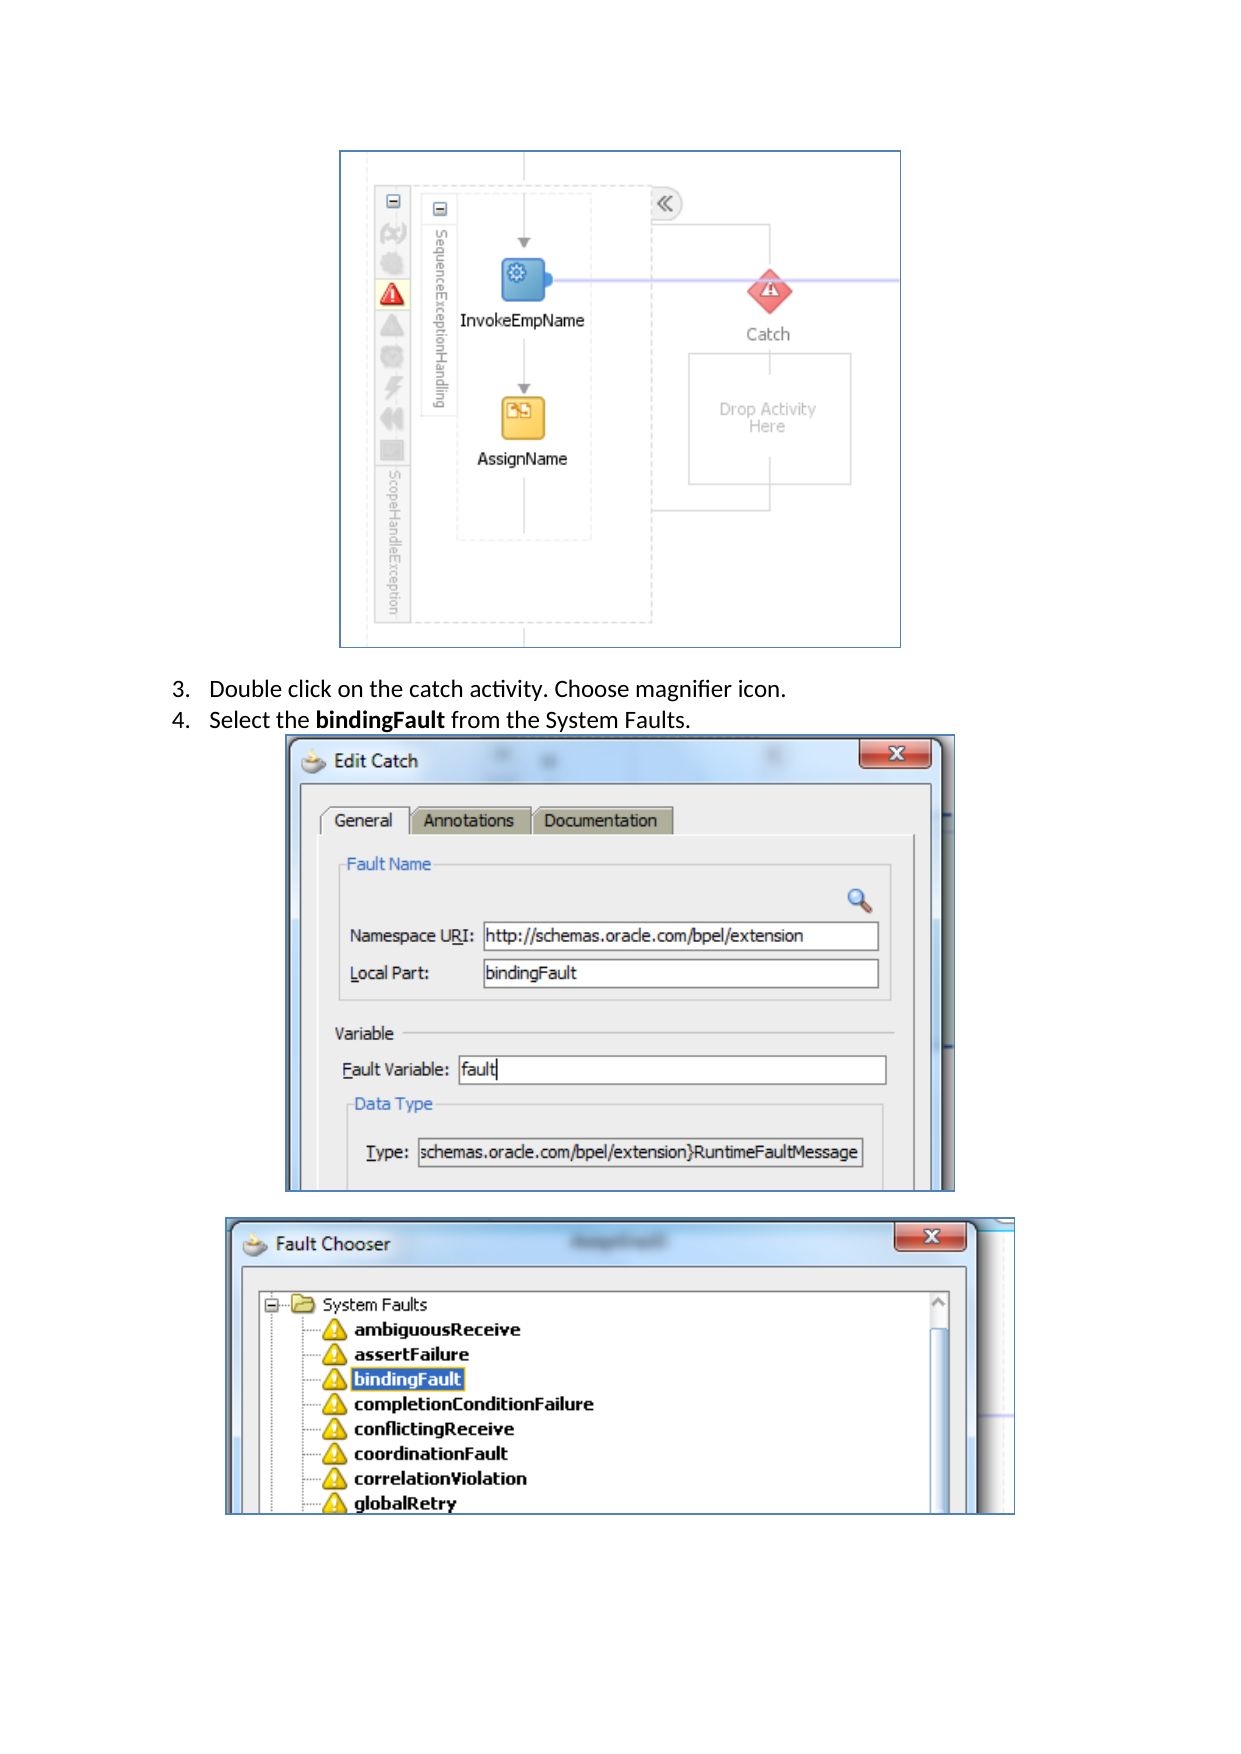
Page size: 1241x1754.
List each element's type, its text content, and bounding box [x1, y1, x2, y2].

list Select the bindingFault from the System Faults. [172, 704, 1068, 734]
list Double click on the catch activity. Choose magnifier icon. [172, 673, 1068, 704]
picture [227, 1219, 1014, 1513]
picture [341, 152, 900, 647]
picture [287, 736, 954, 1190]
